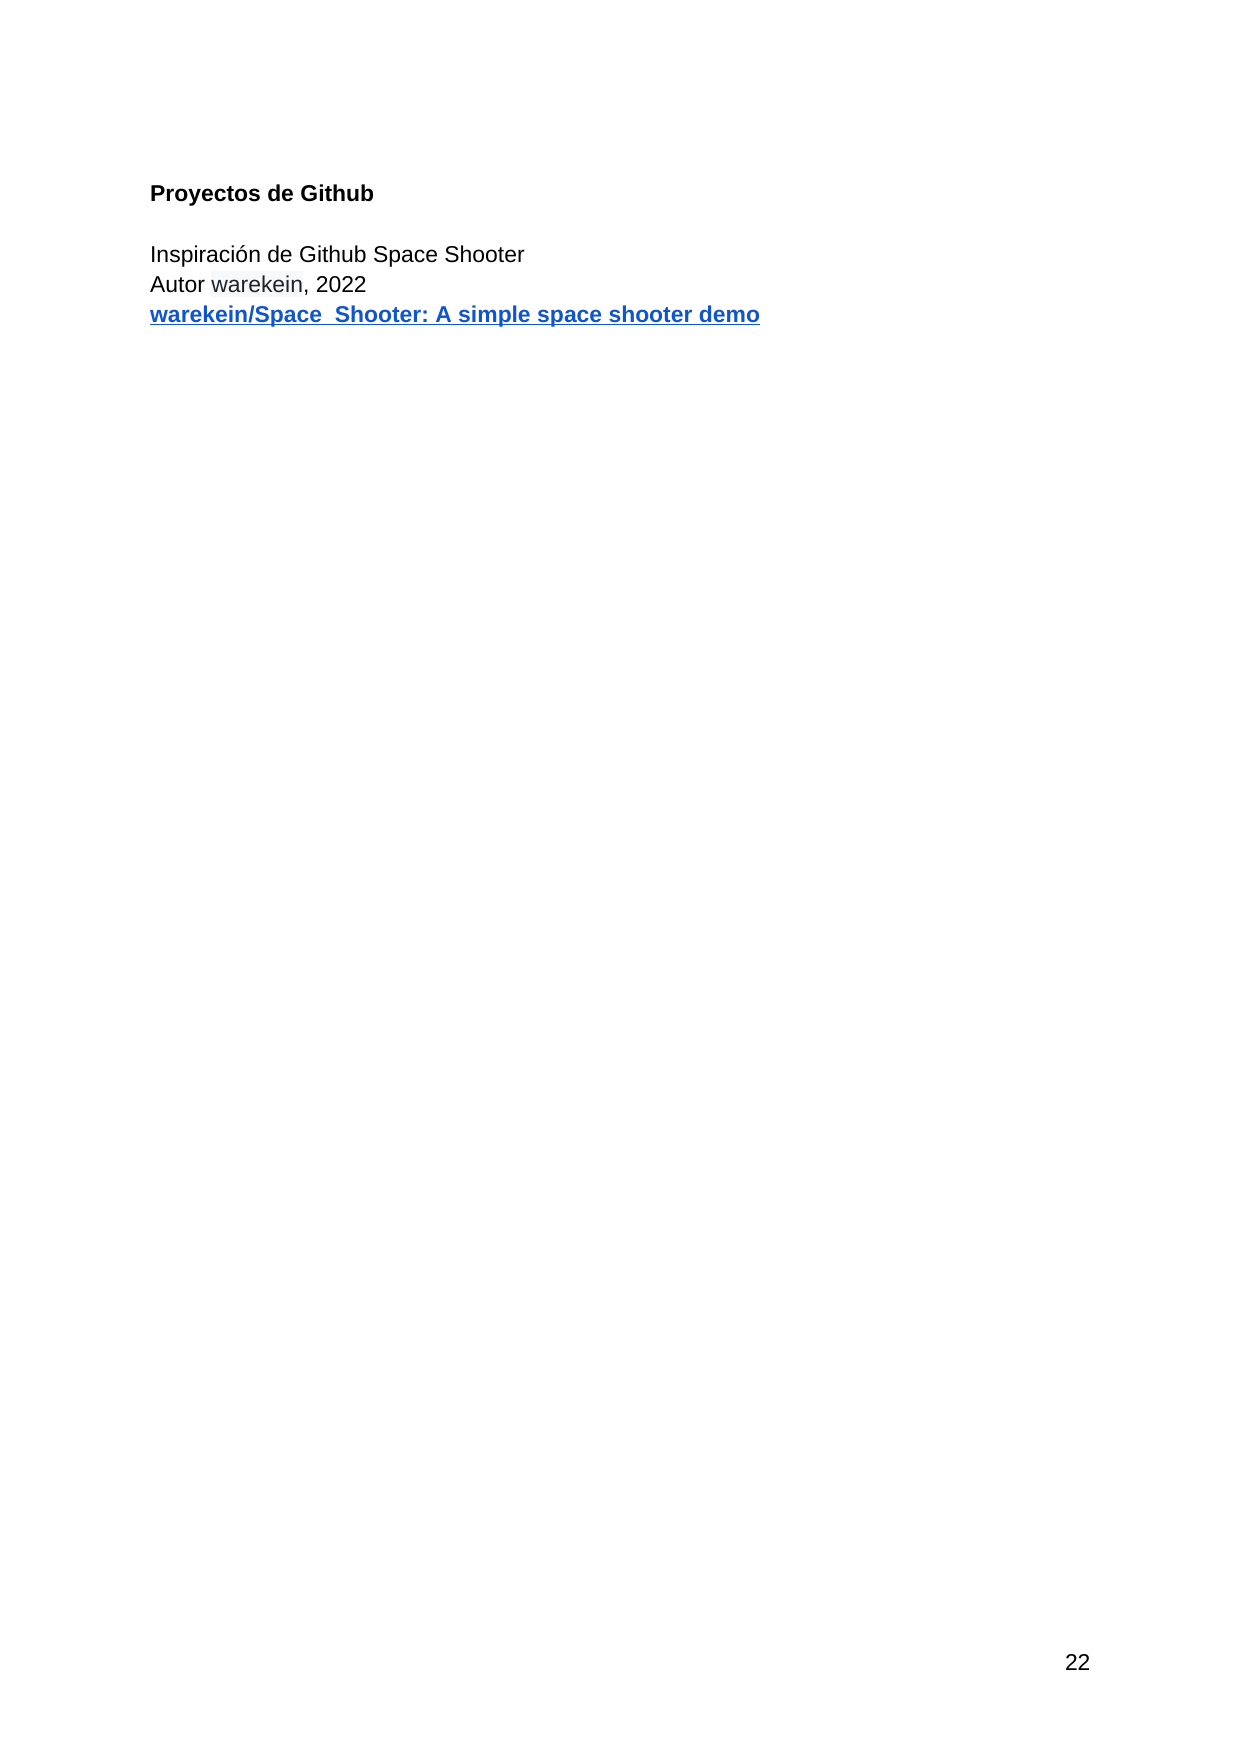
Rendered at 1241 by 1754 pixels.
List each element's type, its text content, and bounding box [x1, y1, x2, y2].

text warekein/Space_Shooter: A simple space shooter demo [150, 301, 1090, 327]
text Autor warekein, 2022 [150, 271, 211, 297]
text Proyectos de Github [150, 180, 1090, 207]
text Autor warekein, 2022 [303, 271, 1090, 297]
text Inspiración de Github Space Shooter [150, 241, 1090, 267]
